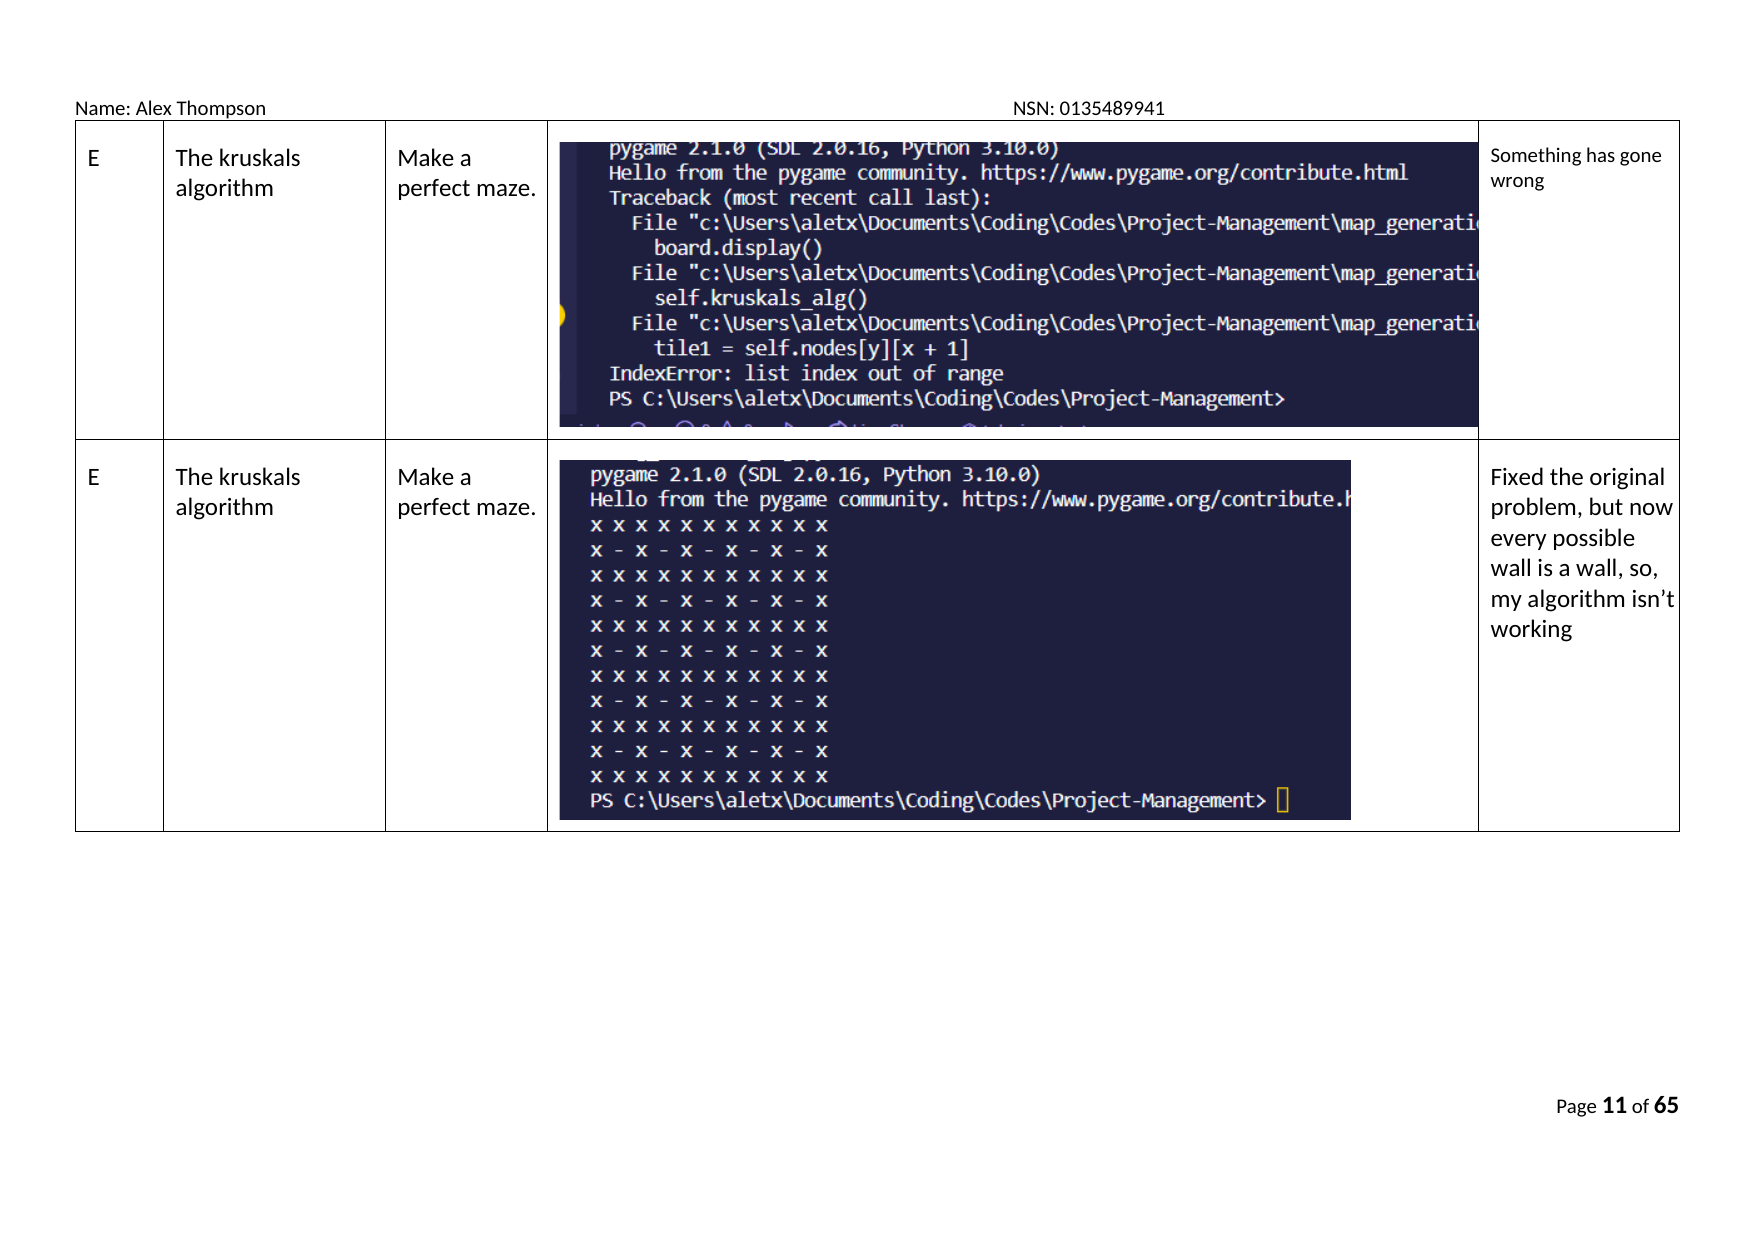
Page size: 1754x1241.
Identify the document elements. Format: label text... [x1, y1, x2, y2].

table_cell The kruskals algorithm [164, 121, 385, 439]
table_cell E [76, 440, 163, 831]
table_cell Fixed the original problem, but now every possible wall is a wall, so, my algorithm isn’t working [1479, 440, 1679, 831]
table_cell Make a perfect maze. [386, 121, 547, 439]
table_cell Make a perfect maze. [386, 440, 547, 831]
table_cell Something has gone wrong [1479, 121, 1679, 439]
picture [559, 460, 1351, 820]
table_cell [548, 121, 1478, 439]
table_cell The kruskals algorithm [164, 440, 385, 831]
table_cell [548, 440, 1478, 831]
picture [559, 142, 1479, 427]
table_cell E [76, 121, 163, 439]
